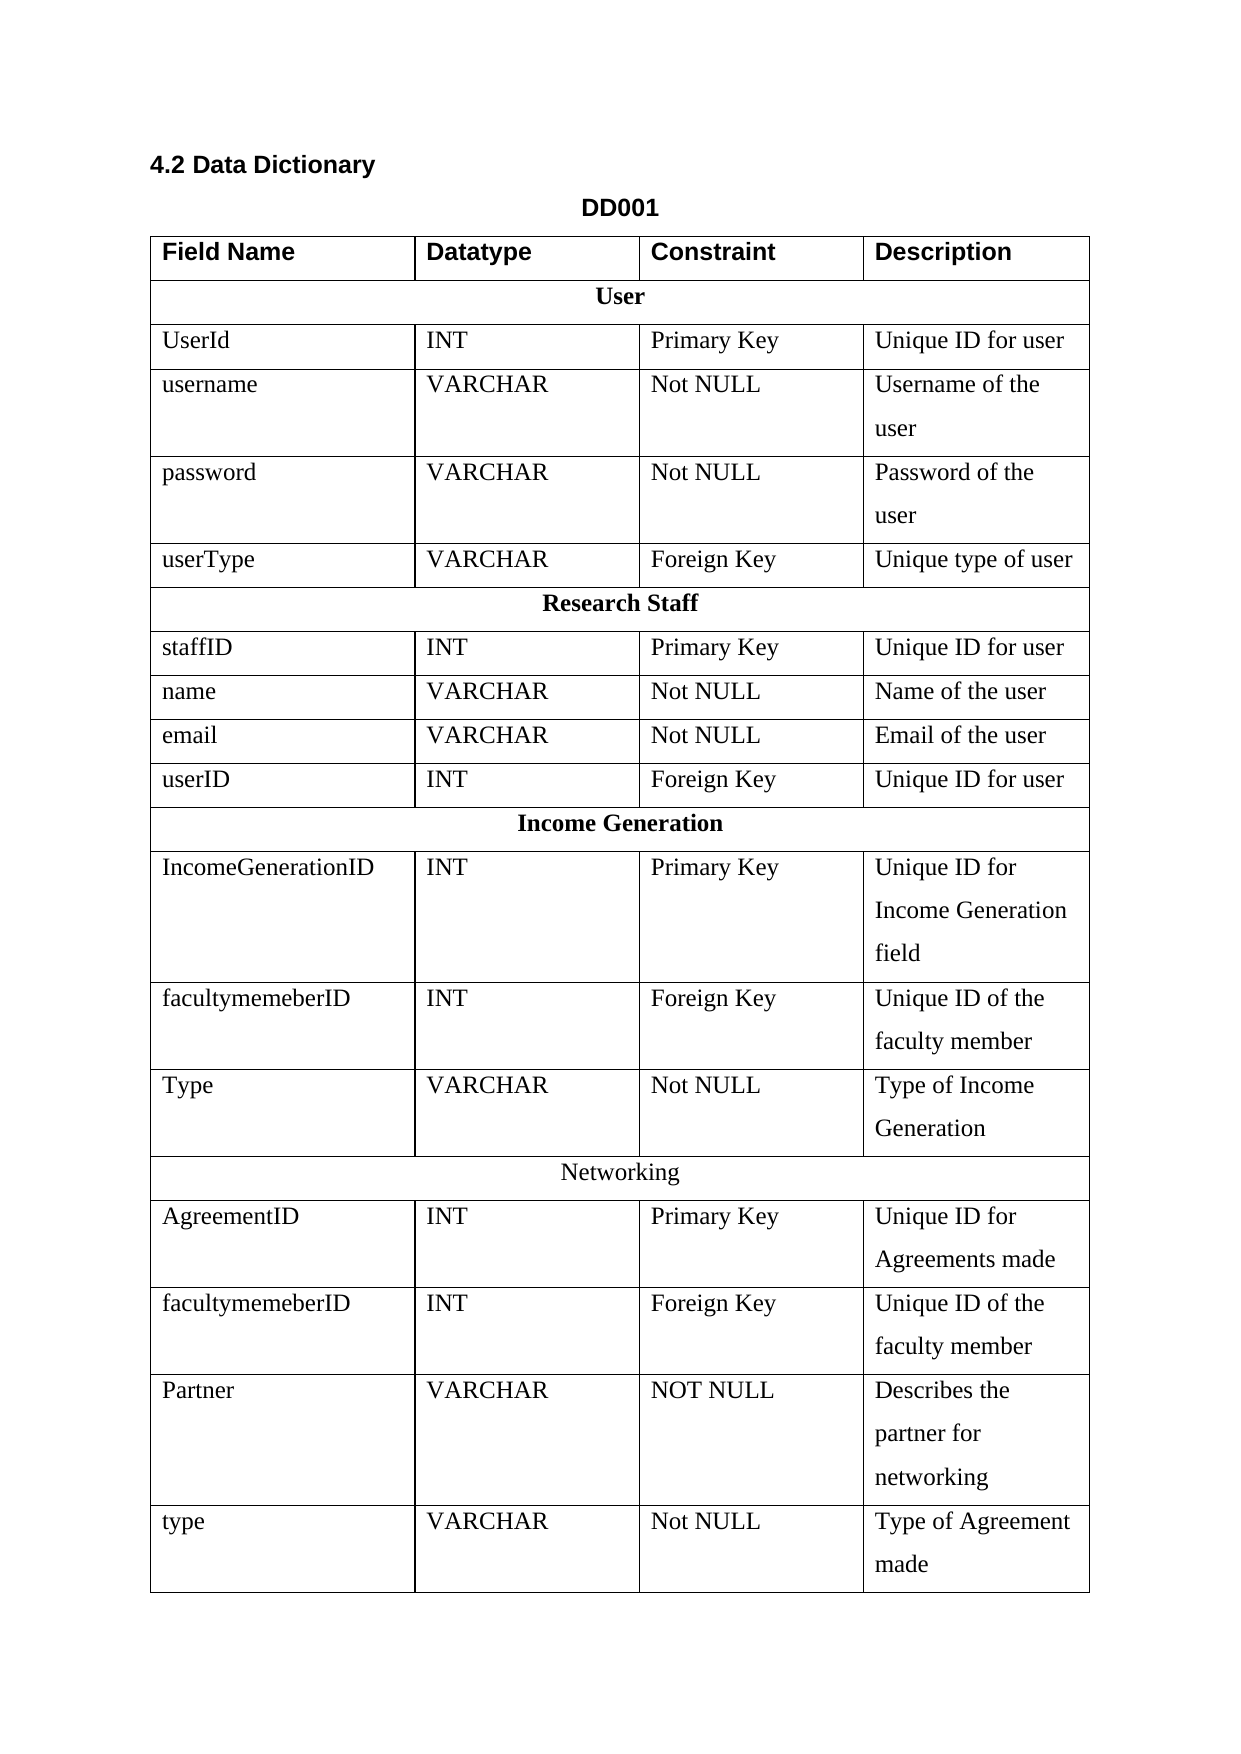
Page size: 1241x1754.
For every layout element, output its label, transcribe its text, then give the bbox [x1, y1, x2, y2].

list Data Dictionary [150, 150, 1090, 179]
table_cell userID [151, 764, 414, 807]
table_cell VARCHAR [416, 676, 639, 719]
table_cell Unique type of user [864, 544, 1089, 587]
table_cell Primary Key [640, 852, 863, 982]
table_cell Not NULL [640, 1506, 863, 1592]
table_cell Unique ID for user [864, 325, 1089, 368]
table_cell Unique ID for user [864, 764, 1089, 807]
table_cell AgreementID [151, 1201, 414, 1287]
table_cell Password of the user [864, 457, 1089, 543]
table_cell VARCHAR [416, 1375, 639, 1505]
table_cell staffID [151, 632, 414, 675]
table_cell INT [416, 983, 639, 1069]
table_cell email [151, 720, 414, 763]
table_cell Not NULL [640, 1070, 863, 1156]
table_cell INT [416, 852, 639, 982]
table_cell facultymemeberID [151, 1288, 414, 1374]
table_cell Networking [151, 1157, 1089, 1200]
table_cell Username of the user [864, 370, 1089, 456]
table_cell Describes the partner for networking [864, 1375, 1089, 1505]
table_cell Type [151, 1070, 414, 1156]
table_cell Primary Key [640, 1201, 863, 1287]
table_cell INT [416, 325, 639, 368]
table_cell Foreign Key [640, 1288, 863, 1374]
table_cell UserId [151, 325, 414, 368]
table_cell Unique ID for Income Generation field [864, 852, 1089, 982]
table_cell User [151, 281, 1089, 324]
table_cell name [151, 676, 414, 719]
table_cell Primary Key [640, 632, 863, 675]
table_cell VARCHAR [416, 1506, 639, 1592]
table_cell Type of Agreement made [864, 1506, 1089, 1592]
table_cell Partner [151, 1375, 414, 1505]
table_cell type [151, 1506, 414, 1592]
table_cell Foreign Key [640, 764, 863, 807]
table_cell Primary Key [640, 325, 863, 368]
table_cell VARCHAR [416, 544, 639, 587]
table_cell VARCHAR [416, 370, 639, 456]
table_cell Name of the user [864, 676, 1089, 719]
table_header Description [864, 237, 1089, 280]
table_cell Not NULL [640, 457, 863, 543]
table_cell Research Staff [151, 588, 1089, 631]
table_cell facultymemeberID [151, 983, 414, 1069]
table_cell Income Generation [151, 808, 1089, 851]
table_header Constraint [640, 237, 863, 280]
table_cell INT [416, 632, 639, 675]
table_cell Type of Income Generation [864, 1070, 1089, 1156]
table_cell Not NULL [640, 676, 863, 719]
table_cell Not NULL [640, 370, 863, 456]
table_cell Foreign Key [640, 983, 863, 1069]
table_header Datatype [416, 237, 639, 280]
table_cell INT [416, 764, 639, 807]
table_cell Unique ID for Agreements made [864, 1201, 1089, 1287]
table_cell IncomeGenerationID [151, 852, 414, 982]
table_cell Unique ID of the faculty member [864, 983, 1089, 1069]
table_cell userType [151, 544, 414, 587]
table_cell VARCHAR [416, 1070, 639, 1156]
table_cell INT [416, 1288, 639, 1374]
table_cell username [151, 370, 414, 456]
table_cell Foreign Key [640, 544, 863, 587]
table_cell INT [416, 1201, 639, 1287]
table_cell NOT NULL [640, 1375, 863, 1505]
table_cell VARCHAR [416, 457, 639, 543]
table_cell password [151, 457, 414, 543]
table_cell Email of the user [864, 720, 1089, 763]
table_cell Unique ID for user [864, 632, 1089, 675]
text DD001 [150, 193, 1090, 222]
table_header Field Name [151, 237, 414, 280]
table_cell VARCHAR [416, 720, 639, 763]
table_cell Not NULL [640, 720, 863, 763]
table_cell Unique ID of the faculty member [864, 1288, 1089, 1374]
